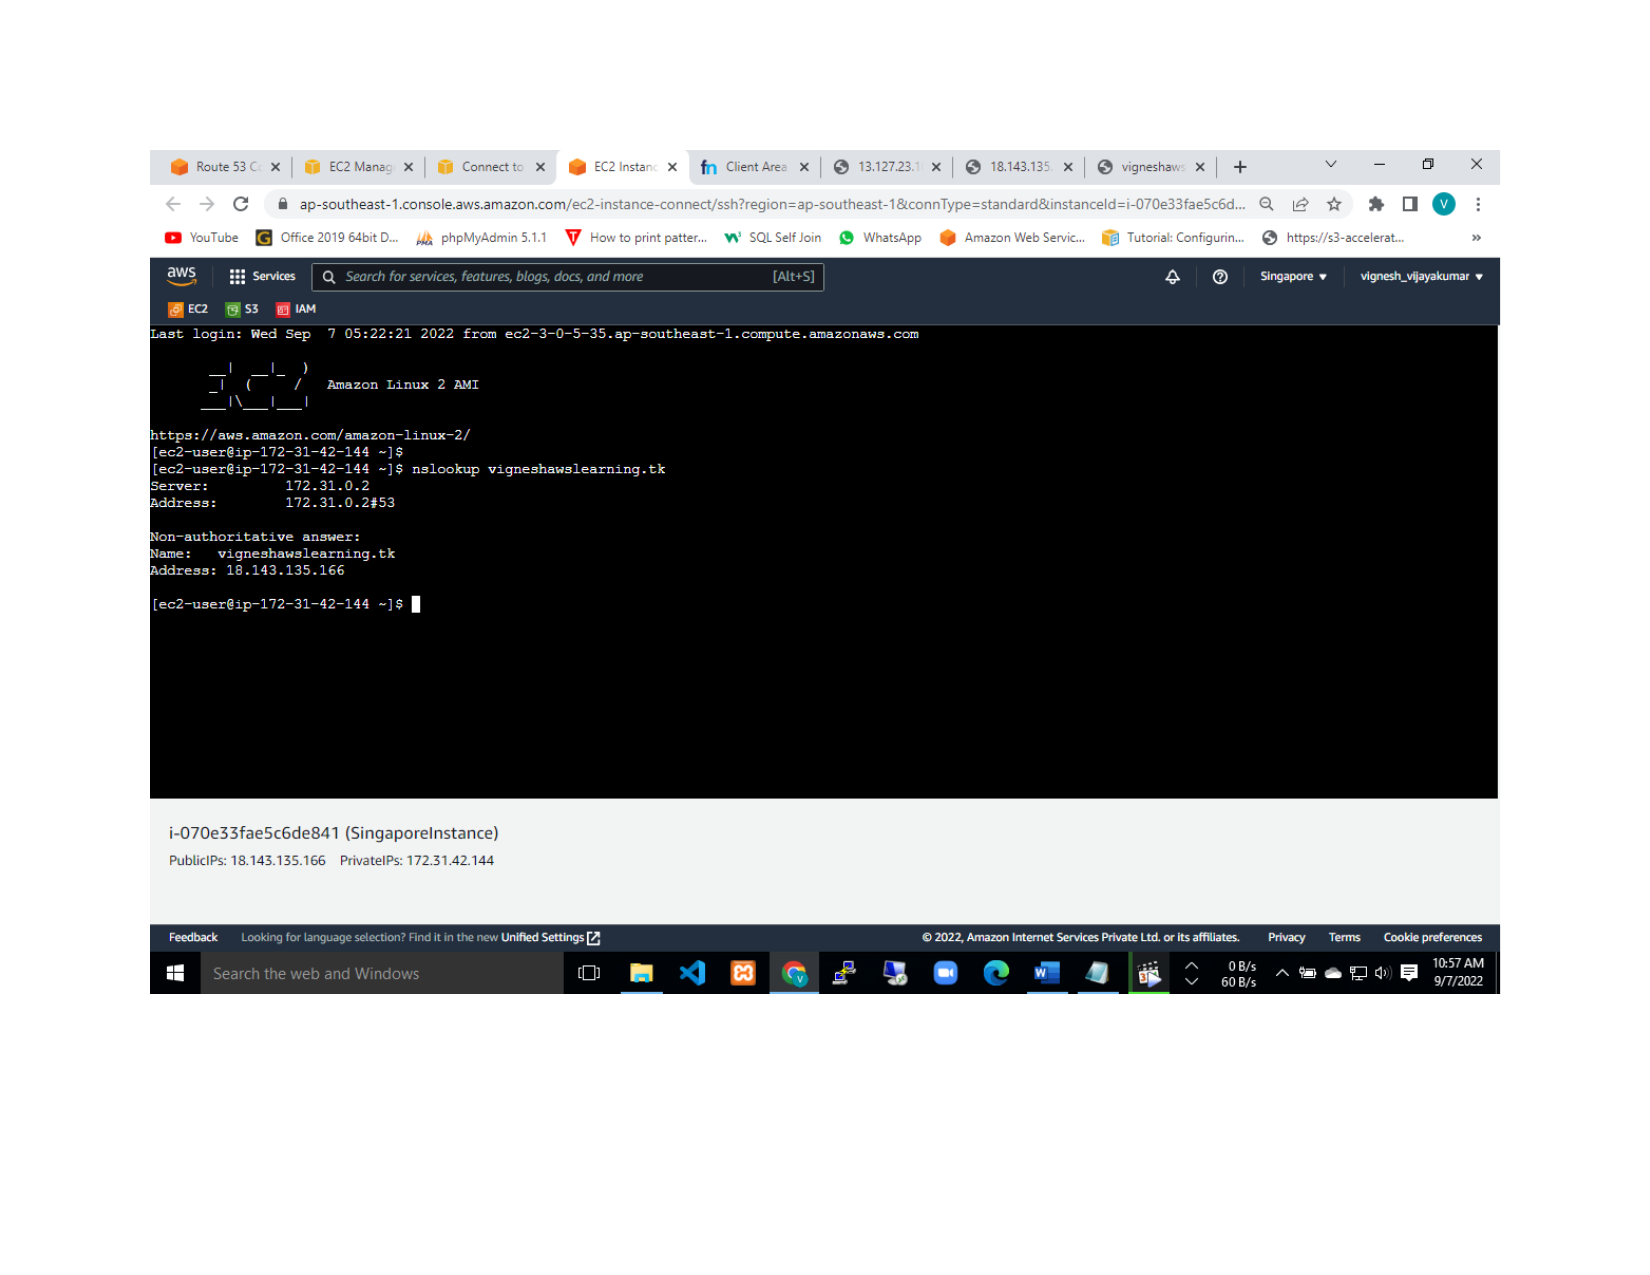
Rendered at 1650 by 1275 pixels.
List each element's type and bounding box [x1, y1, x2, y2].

picture [150, 150, 1500, 994]
